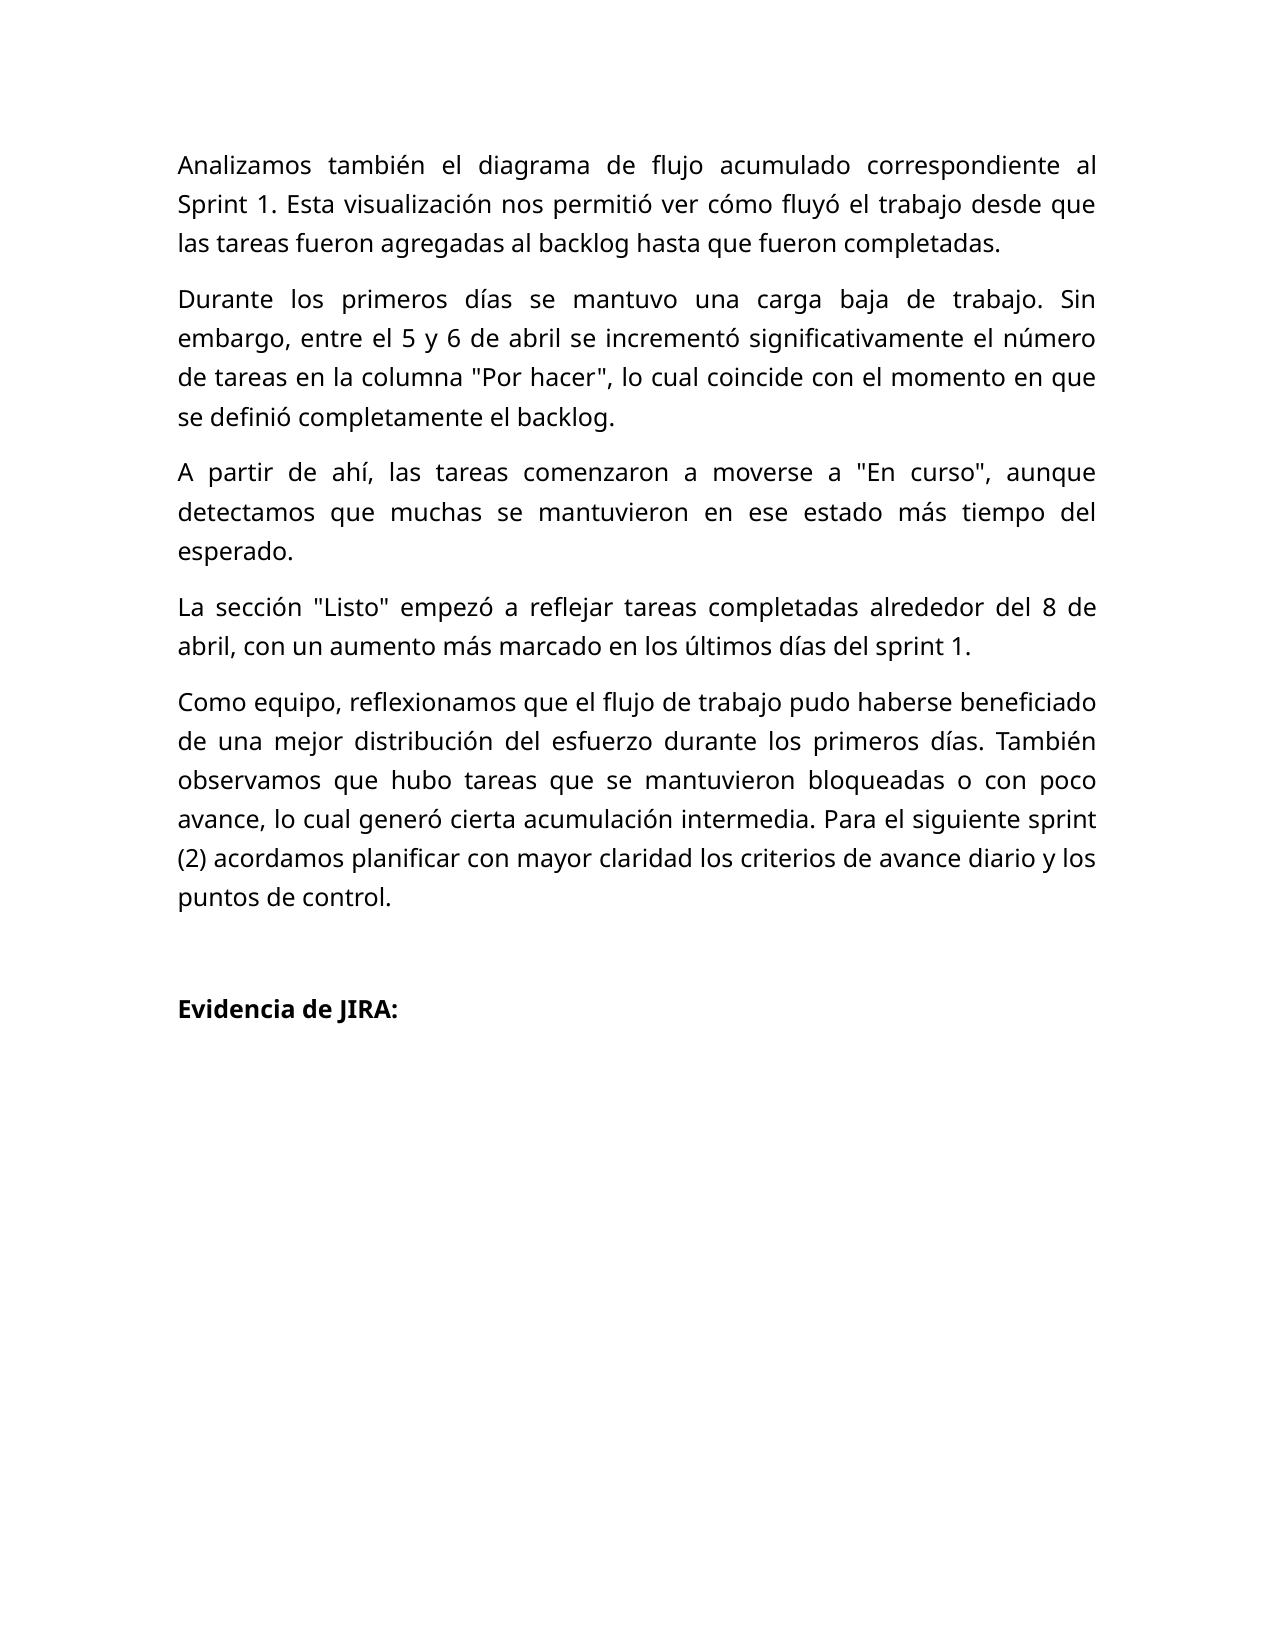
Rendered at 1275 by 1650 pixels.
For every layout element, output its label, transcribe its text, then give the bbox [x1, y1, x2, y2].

text Analizamos también el diagrama de flujo acumulado correspondiente al Sprint 1. Esta visualización nos permitió ver cómo fluyó el trabajo desde que las tareas fueron agregadas al backlog hasta que fueron completadas. [177, 148, 1098, 260]
text Durante los primeros días se mantuvo una carga baja de trabajo. Sin embargo, entre el 5 y 6 de abril se incrementó significativamente el número de tareas en la columna "Por hacer", lo cual coincide con el momento en que se definió completamente el backlog. [177, 282, 1098, 433]
text La sección "Listo" empezó a reflejar tareas completadas alrededor del 8 de abril, con un aumento más marcado en los últimos días del sprint 1. [177, 589, 1098, 662]
text Como equipo, reflexionamos que el flujo de trabajo pudo haberse beneficiado de una mejor distribución del esfuerzo durante los primeros días. También observamos que hubo tareas que se mantuvieron bloqueadas o con poco avance, lo cual generó cierta acumulación intermedia. Para el siguiente sprint (2) acordamos planificar con mayor claridad los criterios de avance diario y los puntos de control. [177, 684, 1098, 914]
text Evidencia de JIRA: [177, 992, 1098, 1026]
text A partir de ahí, las tareas comenzaron a moverse a "En curso", aunque detectamos que muchas se mantuvieron en ese estado más tiempo del esperado. [177, 455, 1098, 567]
